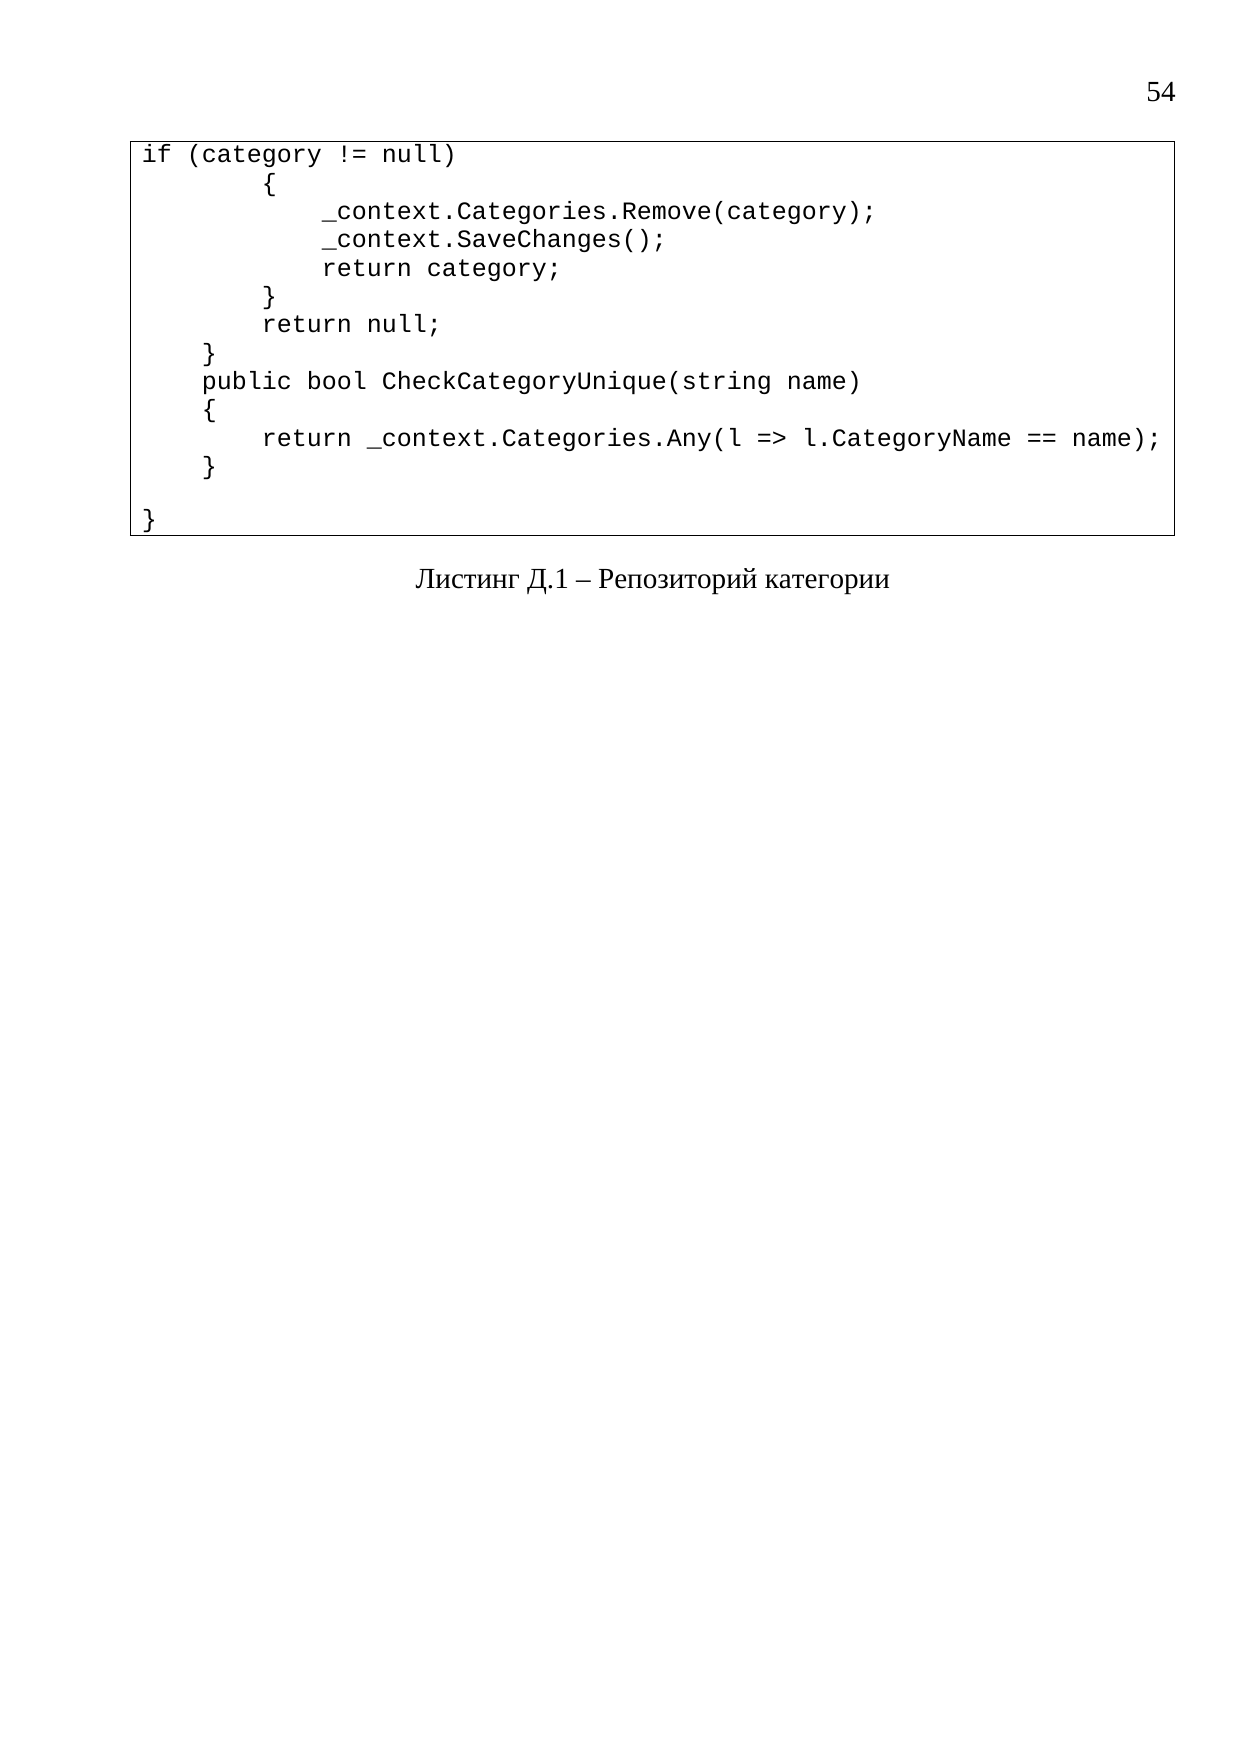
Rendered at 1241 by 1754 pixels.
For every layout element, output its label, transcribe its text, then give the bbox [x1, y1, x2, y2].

text Листинг Д.1 – Репозиторий категории [130, 561, 1175, 595]
table_cell if (category != null) { _context.Categories.Remove(category); _context.SaveChanges(); return category; } return null; } public bool CheckCategoryUnique(string name) { return _context.Categories.Any(l => l.CategoryName == name); } } [131, 142, 1174, 535]
